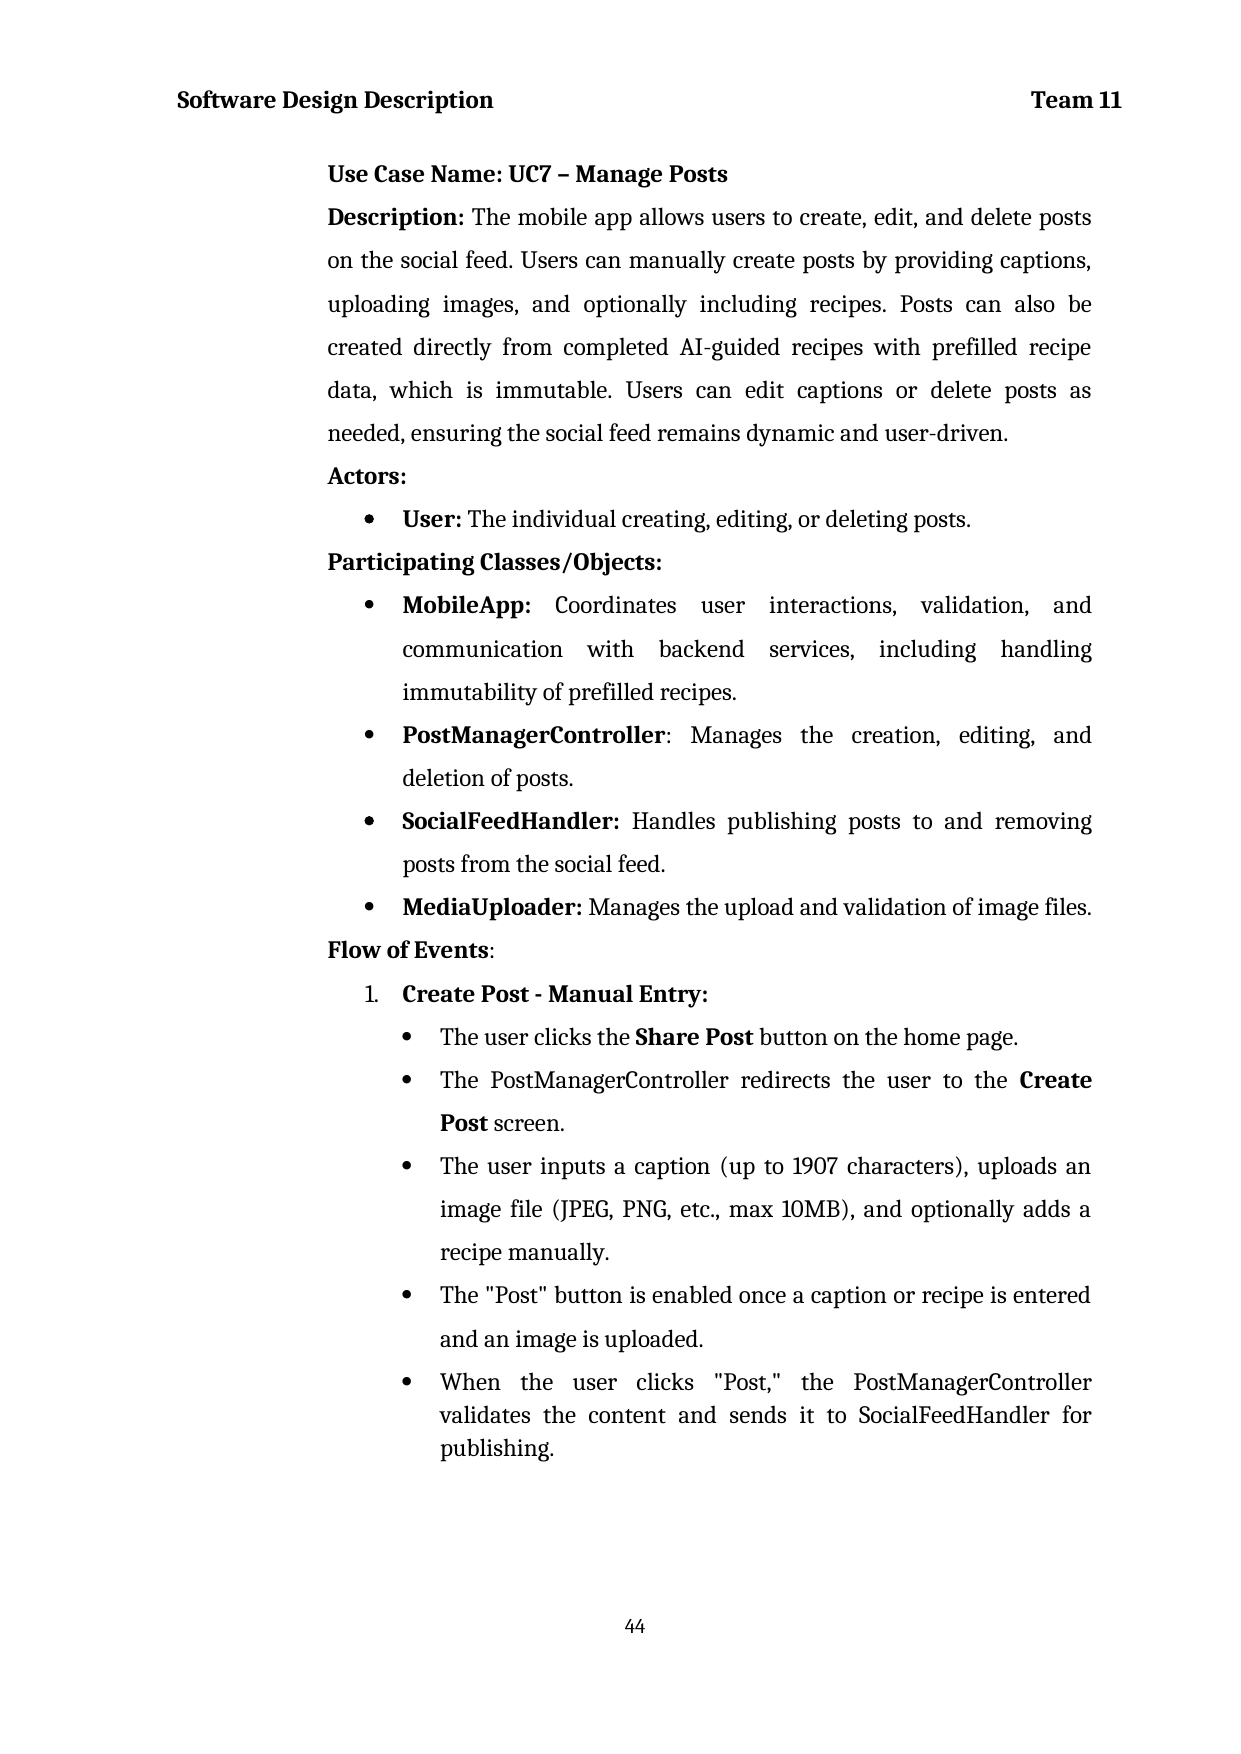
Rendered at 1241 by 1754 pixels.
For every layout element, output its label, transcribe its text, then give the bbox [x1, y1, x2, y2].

list The user inputs a caption (up to 1907 characters), uploads an image file (JPEG, PNG, etc., max 10MB), and optionally adds a recipe manually. [402, 1152, 1092, 1267]
list MediaUploader: Manages the upload and validation of image files. [365, 893, 1092, 922]
list PostManagerController: Manages the creation, editing, and deletion of posts. [365, 721, 1092, 793]
list Description: The mobile app allows users to create, edit, and delete posts on the social feed. Users can manually create posts by providing captions, uploading images, and optionally including recipes. Posts can also be created directly from completed AI-guided recipes with prefilled recipe data, which is immutable. Users can edit captions or delete posts as needed, ensuring the social feed remains dynamic and user-driven. [327, 203, 1092, 448]
list Participating Classes/Objects: [327, 548, 1092, 577]
list Use Case Name: UC7 – Manage Posts [327, 160, 1092, 189]
list SocialFeedHandler: Handles publishing posts to and removing posts from the social feed. [365, 807, 1092, 879]
list The user clicks the Share Post button on the home page. [402, 1023, 1092, 1051]
list Create Post - Manual Entry: [365, 979, 1092, 1008]
list MobileApp: Coordinates user interactions, validation, and communication with backend services, including handling immutability of prefilled recipes. [365, 591, 1092, 706]
list When the user clicks "Post," the PostManagerController validates the content and sends it to SocialFeedHandler for publishing. [402, 1368, 1092, 1462]
list User: The individual creating, editing, or deleting posts. [365, 505, 1092, 534]
list Flow of Events: [327, 936, 1092, 965]
list The "Post" button is enabled once a caption or recipe is entered and an image is uploaded. [402, 1281, 1092, 1353]
list The PostManagerController redirects the user to the Create Post screen. [402, 1066, 1092, 1138]
list Actors: [327, 462, 1092, 491]
